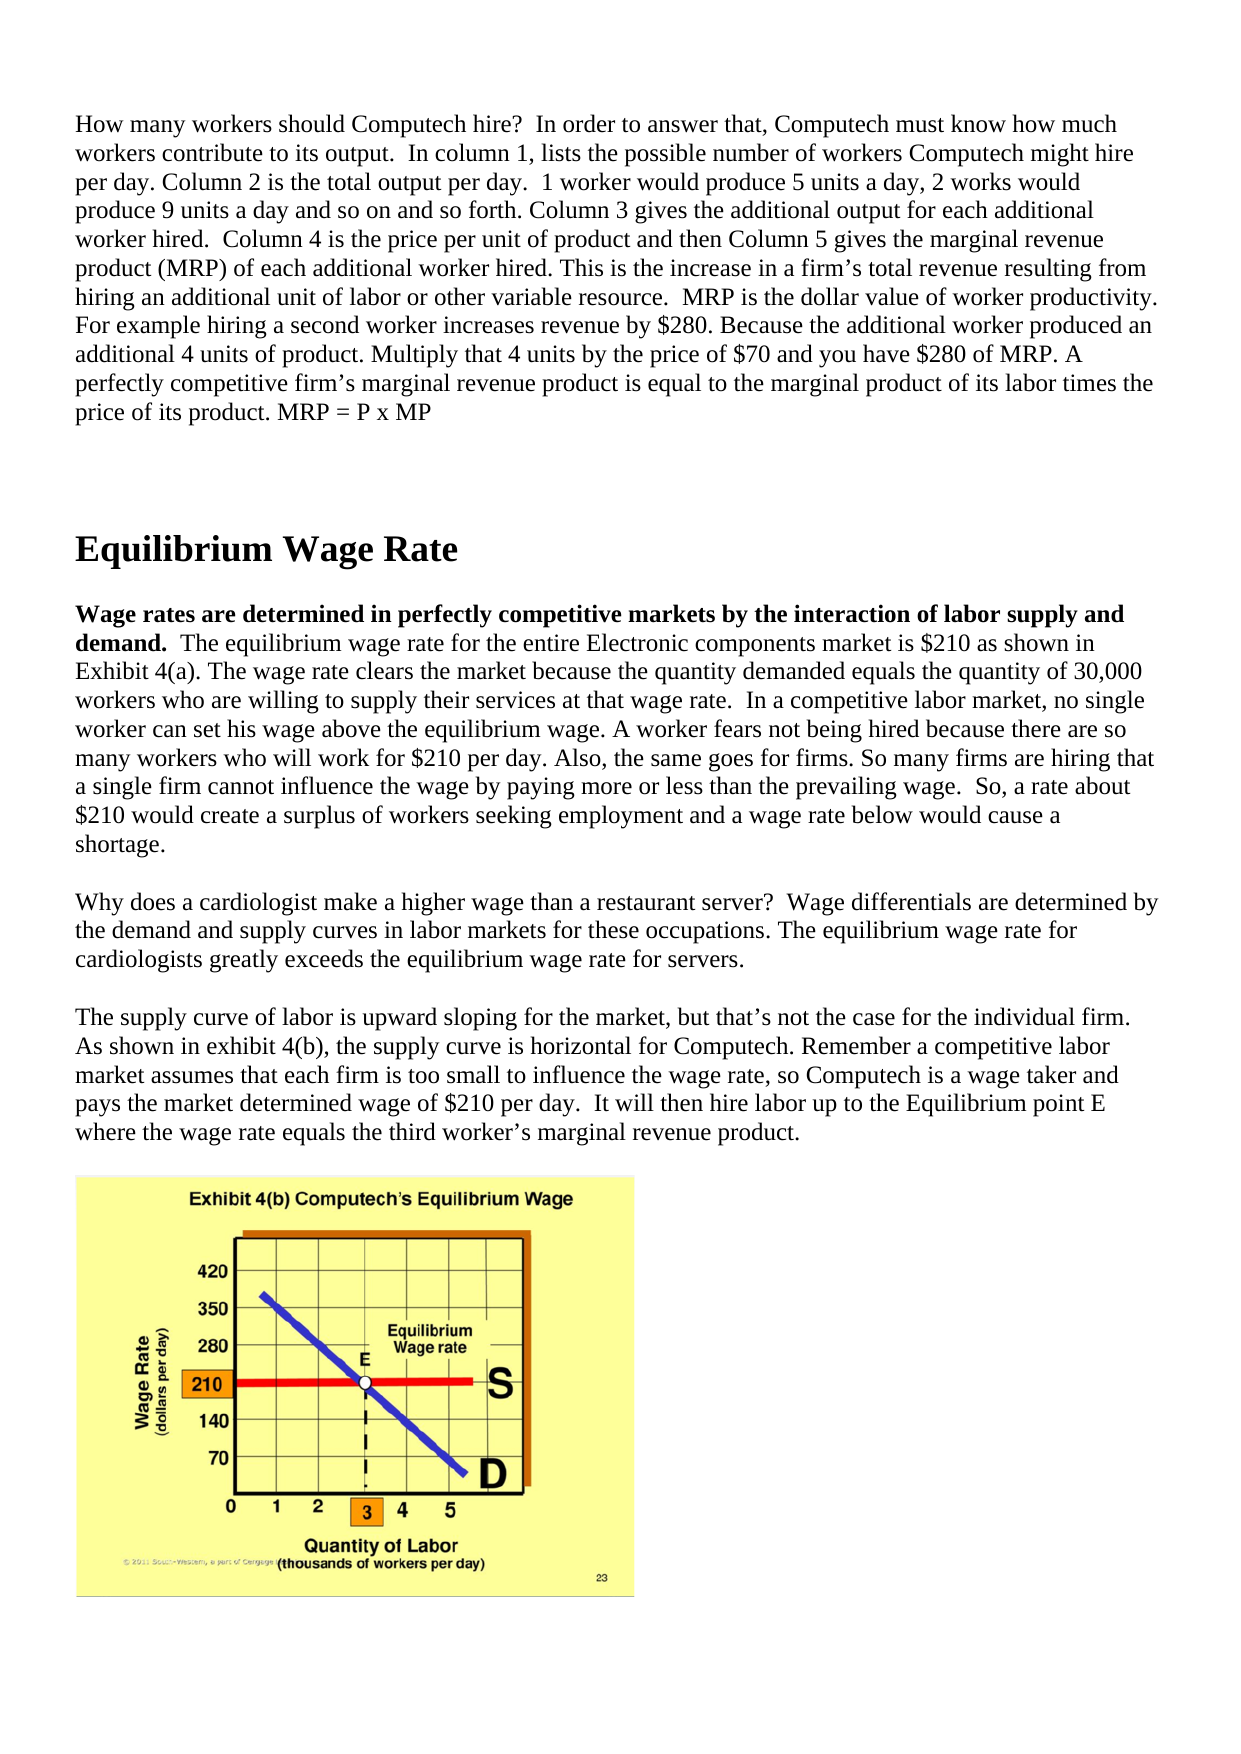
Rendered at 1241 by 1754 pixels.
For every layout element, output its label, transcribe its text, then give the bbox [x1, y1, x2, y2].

picture [75, 1175, 635, 1597]
text Why does a cardiologist make a higher wage than a restaurant server? Wage differentials are determined by the demand and supply curves in labor markets for these occupations. The equilibrium wage rate for cardiologists greatly exceeds the equilibrium wage rate for servers. [75, 887, 1165, 973]
text How many workers should Computech hire? In order to answer that, Computech must know how much workers contribute to its output. In column 1, lists the possible number of workers Computech might hire per day. Column 2 is the total output per day. 1 worker would produce 5 units a day, 2 works would produce 9 units a day and so on and so forth. Column 3 gives the additional output for each additional worker hired. Column 4 is the price per unit of product and then Column 5 gives the marginal revenue product (MRP) of each additional worker hired. This is the increase in a firm’s total revenue resulting from hiring an additional unit of labor or other variable resource. MRP is the dollar value of worker productivity. For example hiring a second worker increases revenue by $280. Because the additional worker produced an additional 4 units of product. Multiply that 4 units by the price of $70 and you have $280 of MRP. A perfectly competitive firm’s marginal revenue product is equal to the marginal product of its labor times the price of its product. MRP = P x MP [75, 109, 1165, 425]
text The supply curve of labor is upward sloping for the market, but that’s not the case for the individual firm. As shown in exhibit 4(b), the supply curve is horizontal for Computech. Remember a competitive labor market assumes that each firm is too small to influence the wage rate, so Computech is a wage taker and pays the market determined wage of $210 per day. It will then hire labor up to the Equilibrium point E where the wage rate equals the third worker’s marginal revenue product. [75, 1002, 1165, 1146]
subtitle Equilibrium Wage Rate [75, 527, 1165, 570]
text Wage rates are determined in perfectly competitive markets by the interaction of labor supply and demand. The equilibrium wage rate for the entire Electronic components market is $210 as shown in Exhibit 4(a). The wage rate clears the market because the quantity demanded equals the quantity of 30,000 workers who are willing to supply their services at that wage rate. In a competitive labor market, no single worker can set his wage above the equilibrium wage. A worker fears not being hired because there are so many workers who will work for $210 per day. Also, the same goes for firms. So many firms are hiring that a single firm cannot influence the wage by paying more or less than the prevailing wage. So, a rate about $210 would create a surplus of workers seeking employment and a wage rate below would cause a shortage. [75, 599, 1165, 858]
